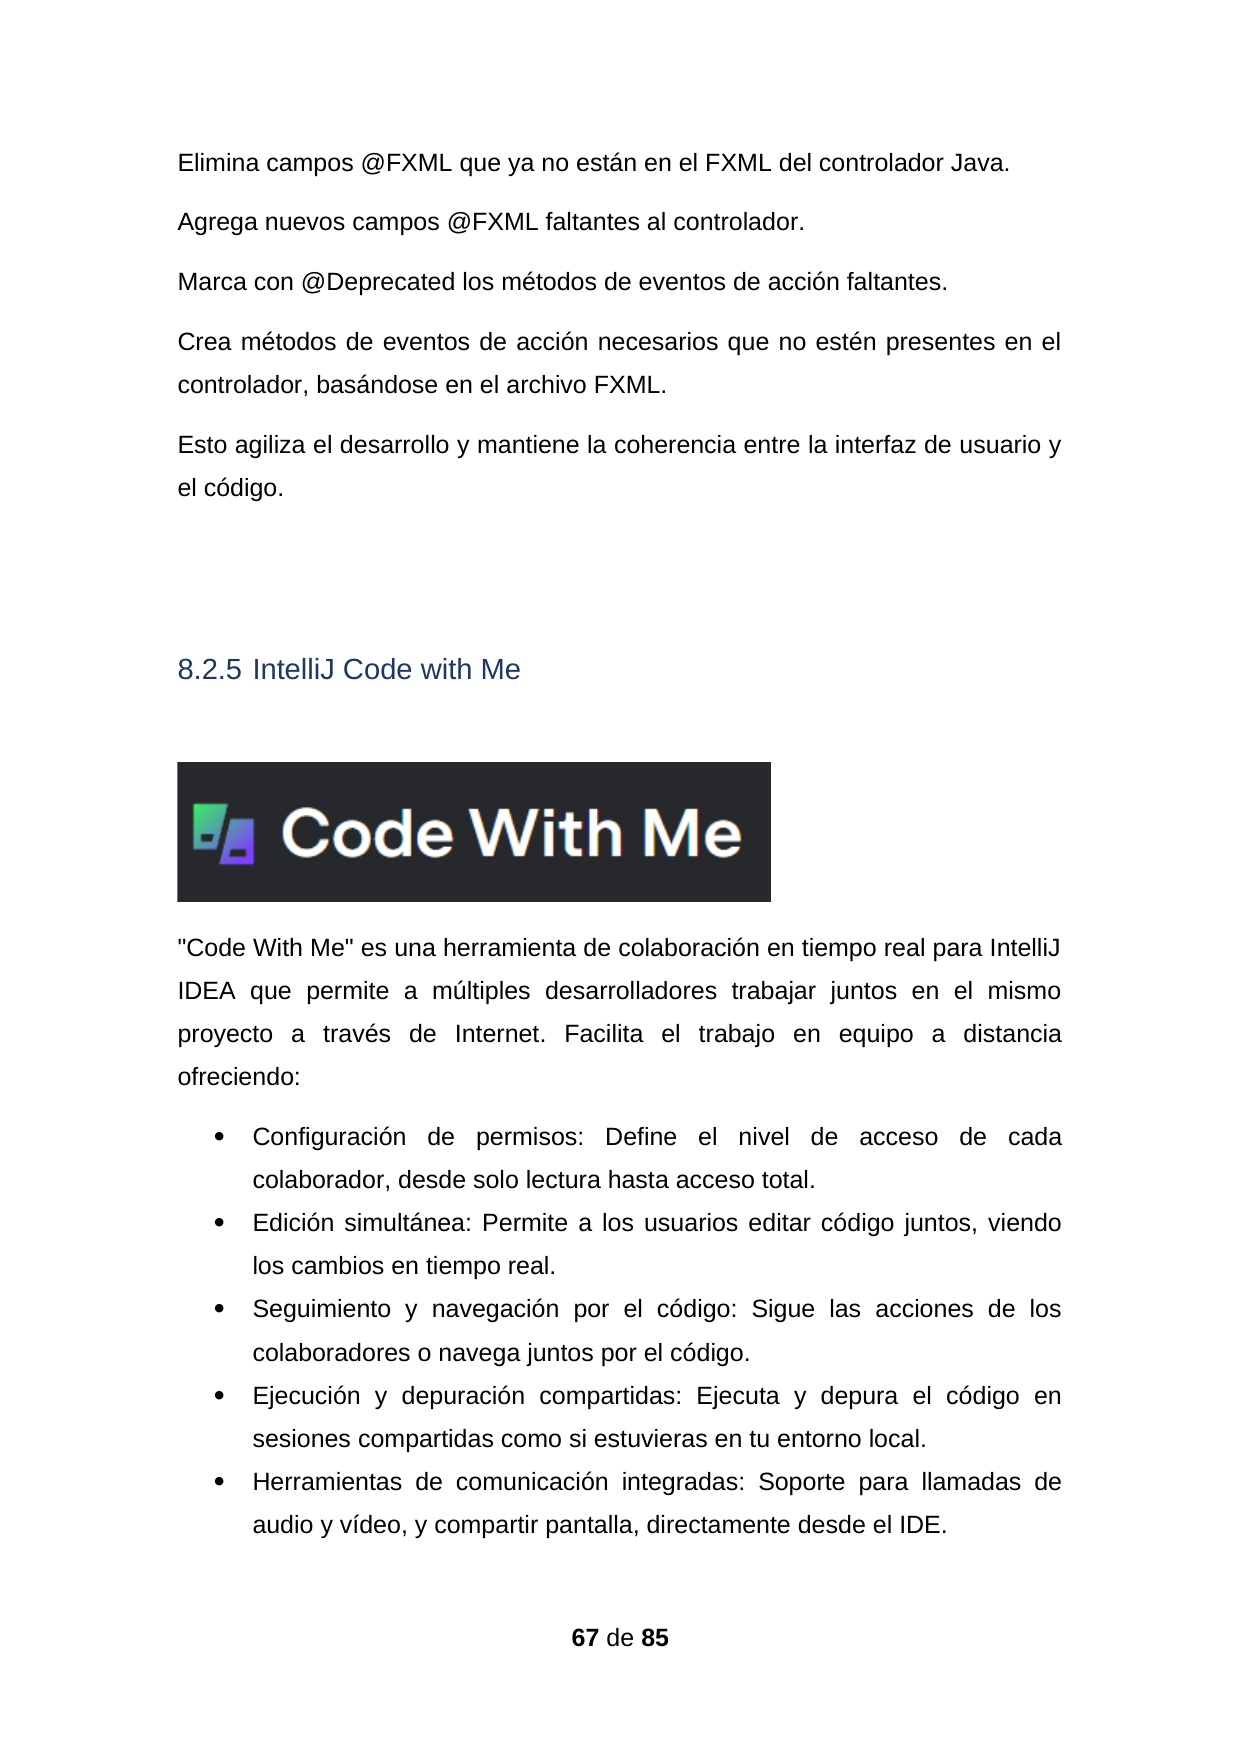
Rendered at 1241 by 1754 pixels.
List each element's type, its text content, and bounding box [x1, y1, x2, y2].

list Seguimiento y navegación por el código: Sigue las acciones de los colaboradores o navega juntos por el código. [215, 1294, 1063, 1366]
list Edición simultánea: Permite a los usuarios editar código juntos, viendo los cambios en tiempo real. [215, 1208, 1063, 1280]
list Configuración de permisos: Define el nivel de acceso de cada colaborador, desde solo lectura hasta acceso total. [215, 1122, 1063, 1194]
text Marca con @Deprecated los métodos de eventos de acción faltantes. [177, 267, 1063, 296]
text Elimina campos @FXML que ya no están en el FXML del controlador Java. [177, 148, 1063, 176]
subtitle IntelliJ Code with Me [177, 652, 1063, 686]
text Esto agiliza el desarrollo y mantiene la coherencia entre la interfaz de usuario y el código. [177, 430, 1063, 502]
list Herramientas de comunicación integradas: Soporte para llamadas de audio y vídeo, y compartir pantalla, directamente desde el IDE. [215, 1467, 1063, 1539]
picture [177, 762, 771, 902]
list Ejecución y depuración compartidas: Ejecuta y depura el código en sesiones compartidas como si estuvieras en tu entorno local. [215, 1381, 1063, 1453]
text "Code With Me" es una herramienta de colaboración en tiempo real para IntelliJ IDEA que permite a múltiples desarrolladores trabajar juntos en el mismo proyecto a través de Internet. Facilita el trabajo en equipo a distancia ofreciendo: [177, 933, 1063, 1091]
text Agrega nuevos campos @FXML faltantes al controlador. [177, 207, 1063, 236]
text Crea métodos de eventos de acción necesarios que no estén presentes en el controlador, basándose en el archivo FXML. [177, 327, 1063, 399]
